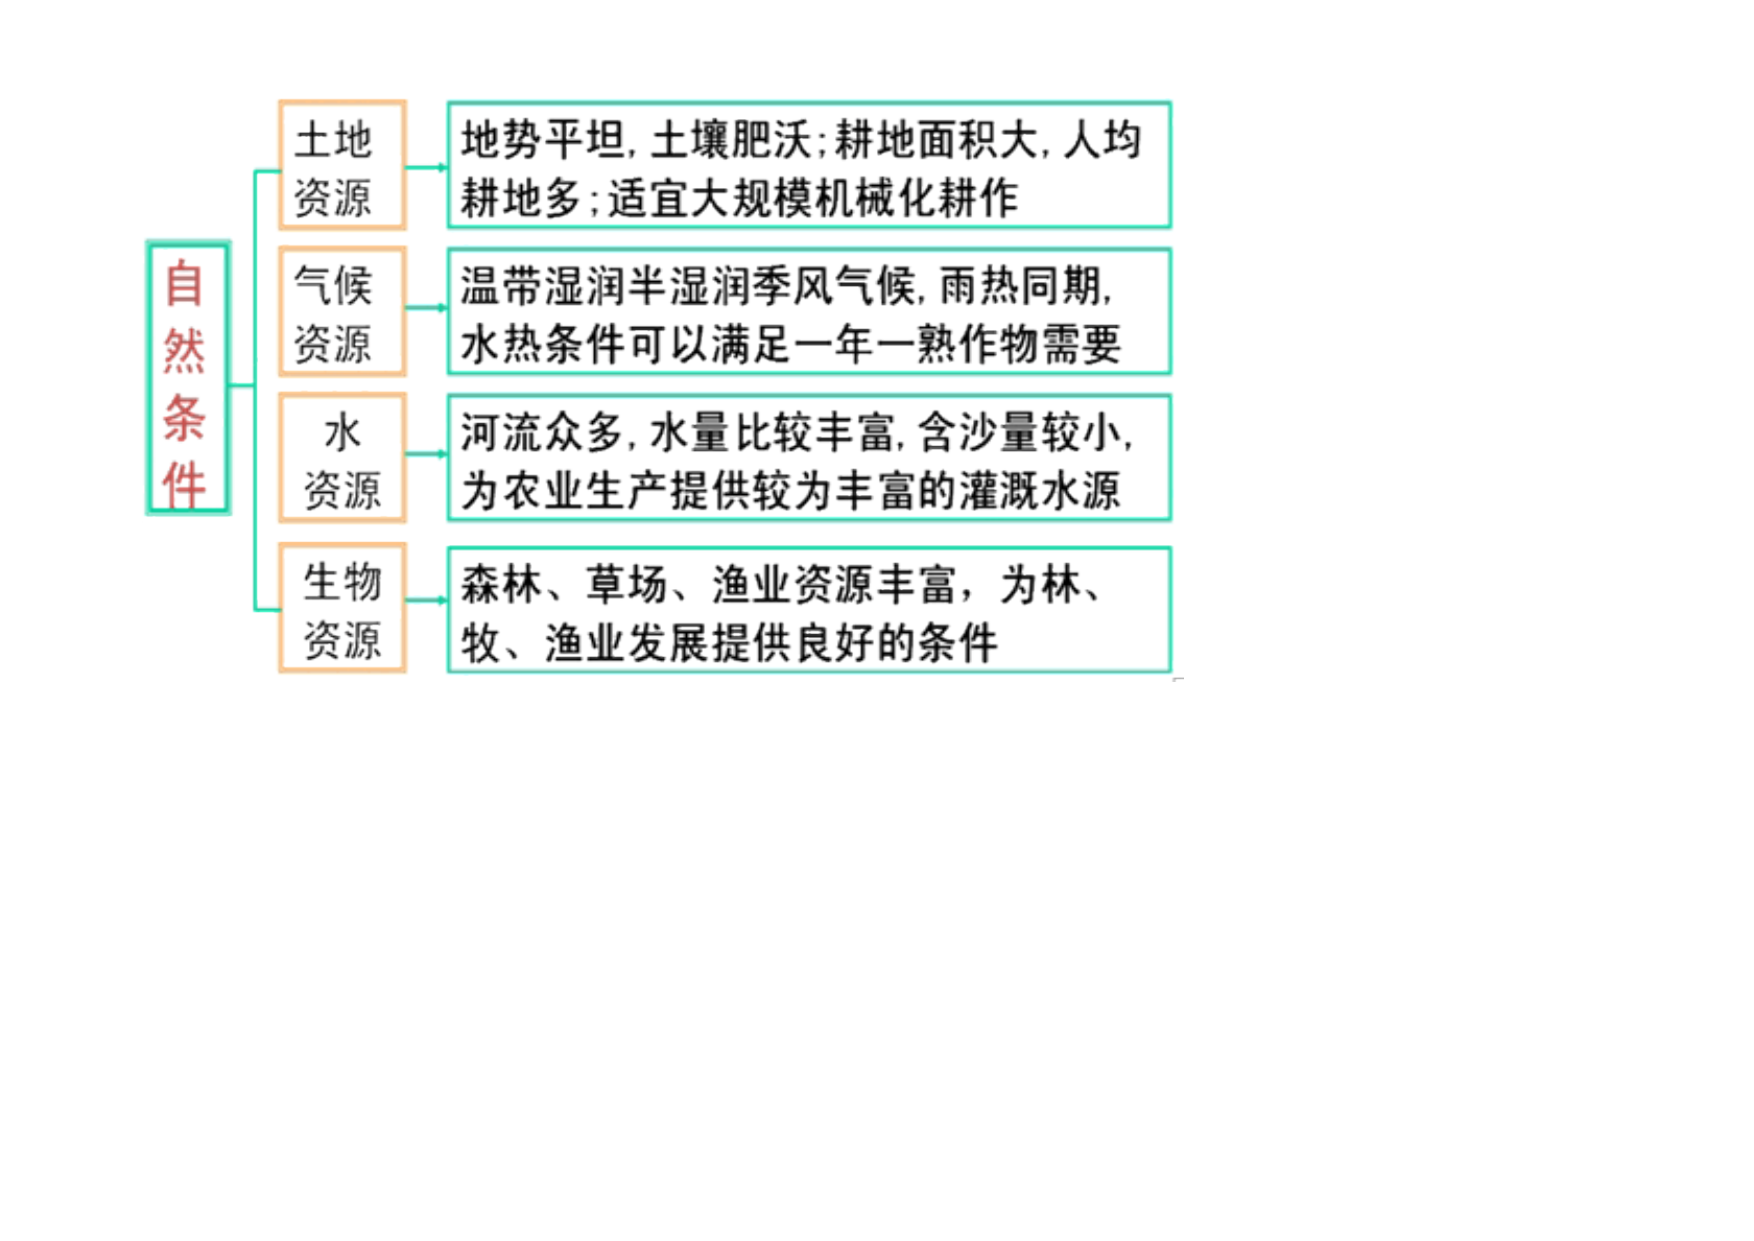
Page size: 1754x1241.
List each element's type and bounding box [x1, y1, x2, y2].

picture [141, 91, 1184, 682]
